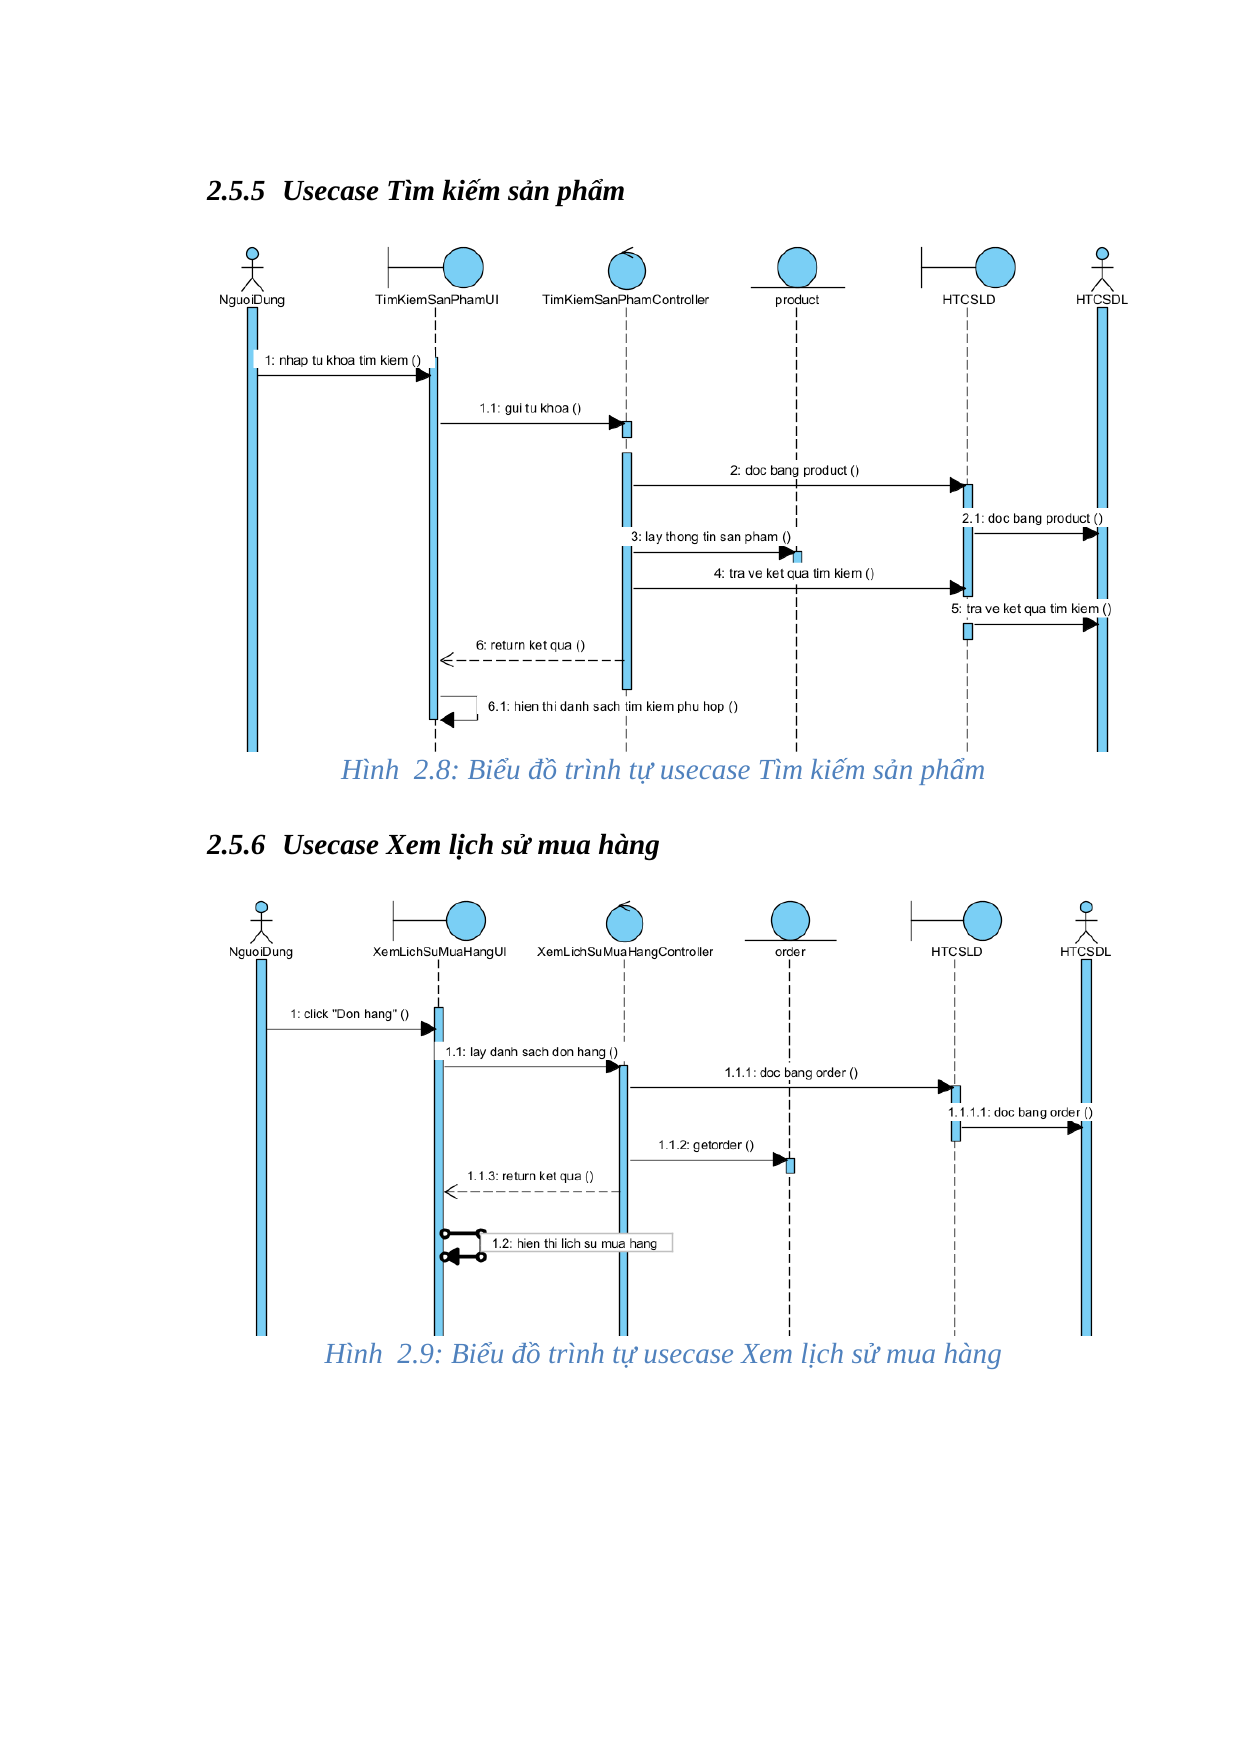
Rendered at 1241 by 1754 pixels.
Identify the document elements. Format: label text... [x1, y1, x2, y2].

subtitle Usecase Tìm kiếm sản phẩm [207, 173, 1122, 206]
text Hình 2.8: Biểu đồ trình tự usecase Tìm kiếm sản phẩm [207, 752, 1122, 785]
picture [206, 885, 1167, 1336]
subtitle Usecase Xem lịch sử mua hàng [207, 827, 1122, 861]
picture [206, 231, 1182, 752]
text Hình 2.9: Biểu đồ trình tự usecase Xem lịch sử mua hàng [207, 1336, 1122, 1369]
